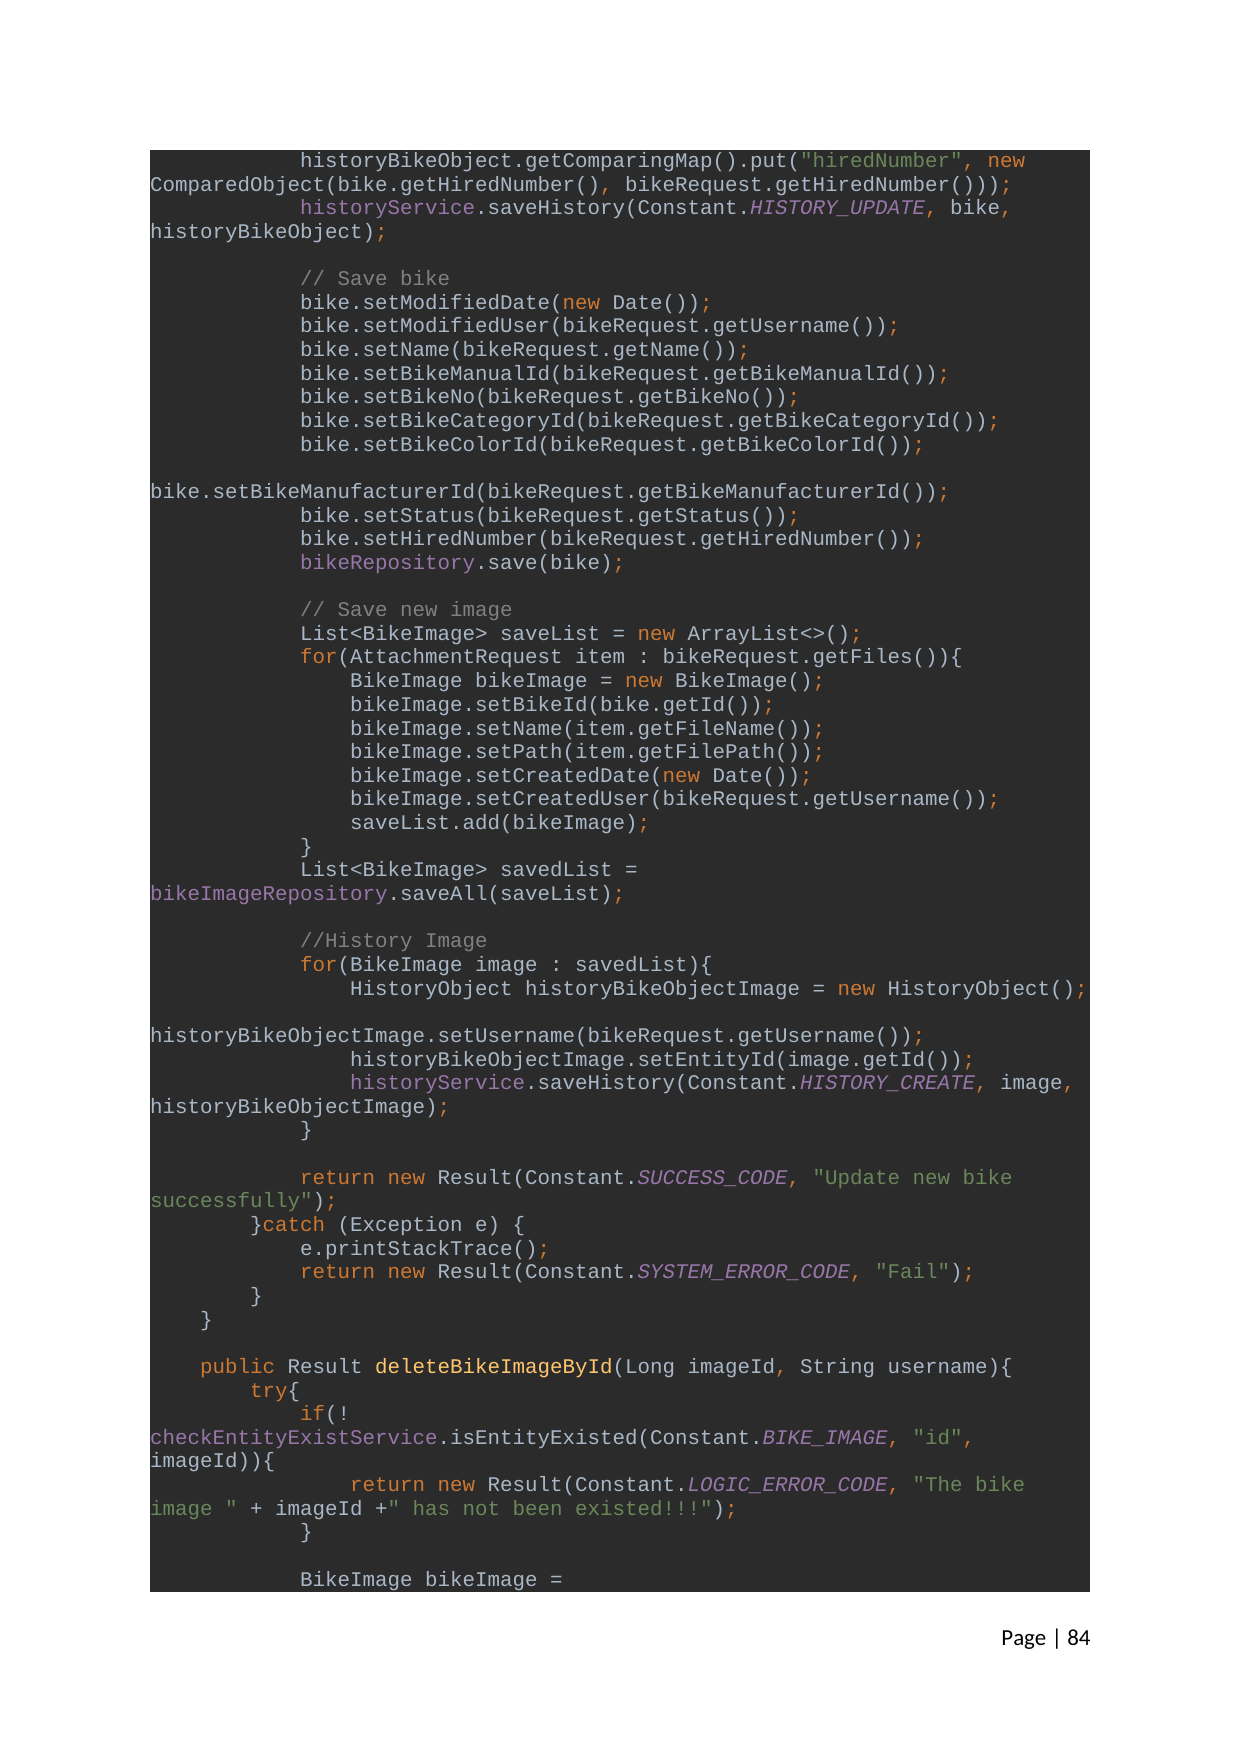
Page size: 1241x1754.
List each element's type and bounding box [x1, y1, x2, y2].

text [150, 150, 1090, 1592]
